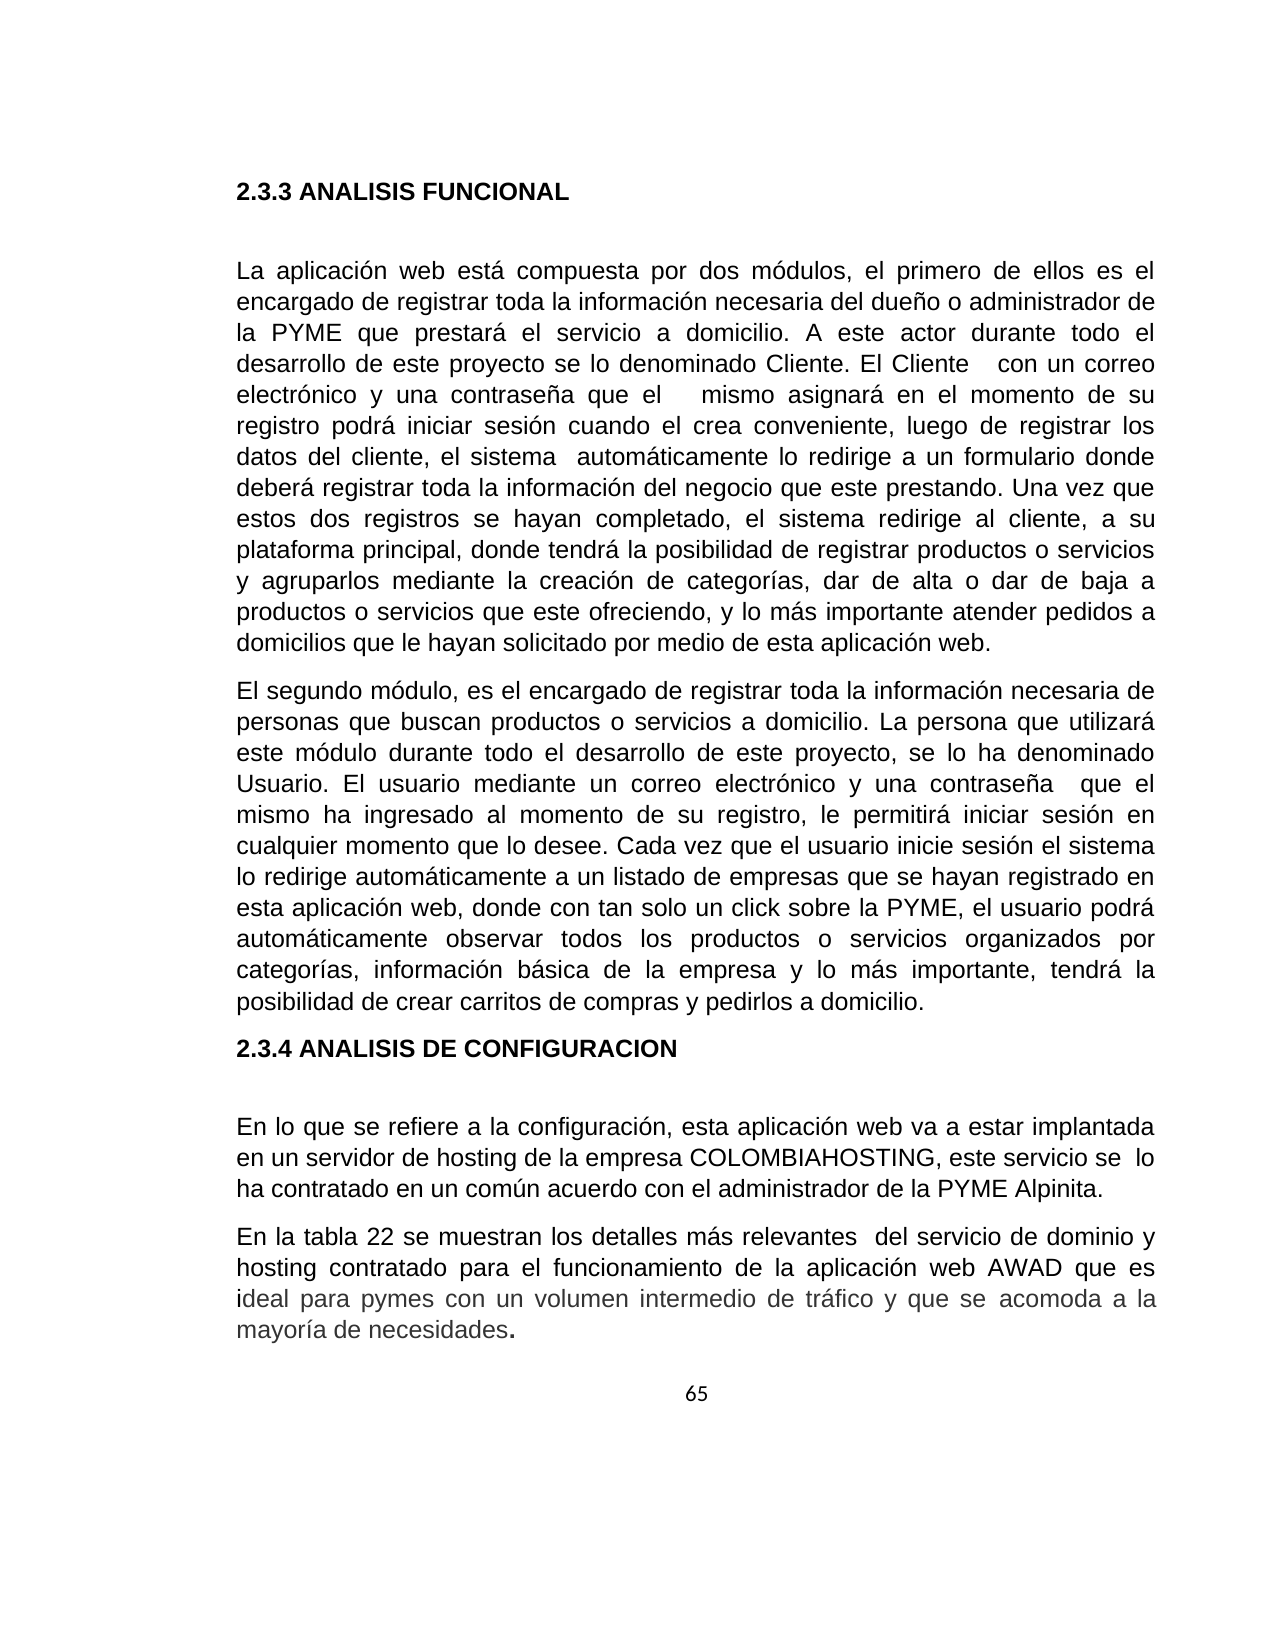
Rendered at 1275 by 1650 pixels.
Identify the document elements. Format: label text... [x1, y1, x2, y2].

text En lo que se refiere a la configuración, esta aplicación web va a estar implantada en un servidor de hosting de la empresa COLOMBIAHOSTING, este servicio se lo ha contratado en un común acuerdo con el administrador de la PYME Alpinita. [236, 1112, 1157, 1203]
text En la tabla 22 se muestran los detalles más relevantes del servicio de dominio y hosting contratado para el funcionamiento de la aplicación web AWAD que es ideal para pymes con un volumen intermedio de tráfico y que se acomoda a la mayoría de necesidades. [236, 1222, 1157, 1344]
subtitle 2.3.4 ANALISIS DE CONFIGURACION [236, 1034, 1157, 1063]
text El segundo módulo, es el encargado de registrar toda la información necesaria de personas que buscan productos o servicios a domicilio. La persona que utilizará este módulo durante todo el desarrollo de este proyecto, se lo ha denominado Usuario. El usuario mediante un correo electrónico y una contraseña que el mismo ha ingresado al momento de su registro, le permitirá iniciar sesión en cualquier momento que lo desee. Cada vez que el usuario inicie sesión el sistema lo redirige automáticamente a un listado de empresas que se hayan registrado en esta aplicación web, donde con tan solo un click sobre la PYME, el usuario podrá automáticamente observar todos los productos o servicios organizados por categorías, información básica de la empresa y lo más importante, tendrá la posibilidad de crear carritos de compras y pedirlos a domicilio. [236, 676, 1157, 1015]
text La aplicación web está compuesta por dos módulos, el primero de ellos es el encargado de registrar toda la información necesaria del dueño o administrador de la PYME que prestará el servicio a domicilio. A este actor durante todo el desarrollo de este proyecto se lo denominado Cliente. El Cliente con un correo electrónico y una contraseña que el mismo asignará en el momento de su registro podrá iniciar sesión cuando el crea conveniente, luego de registrar los datos del cliente, el sistema automáticamente lo redirige a un formulario donde deberá registrar toda la información del negocio que este prestando. Una vez que estos dos registros se hayan completado, el sistema redirige al cliente, a su plataforma principal, donde tendrá la posibilidad de registrar productos o servicios y agruparlos mediante la creación de categorías, dar de alta o dar de baja a productos o servicios que este ofreciendo, y lo más importante atender pedidos a domicilios que le hayan solicitado por medio de esta aplicación web. [236, 256, 1157, 657]
subtitle 2.3.3 ANALISIS FUNCIONAL [236, 177, 1157, 206]
